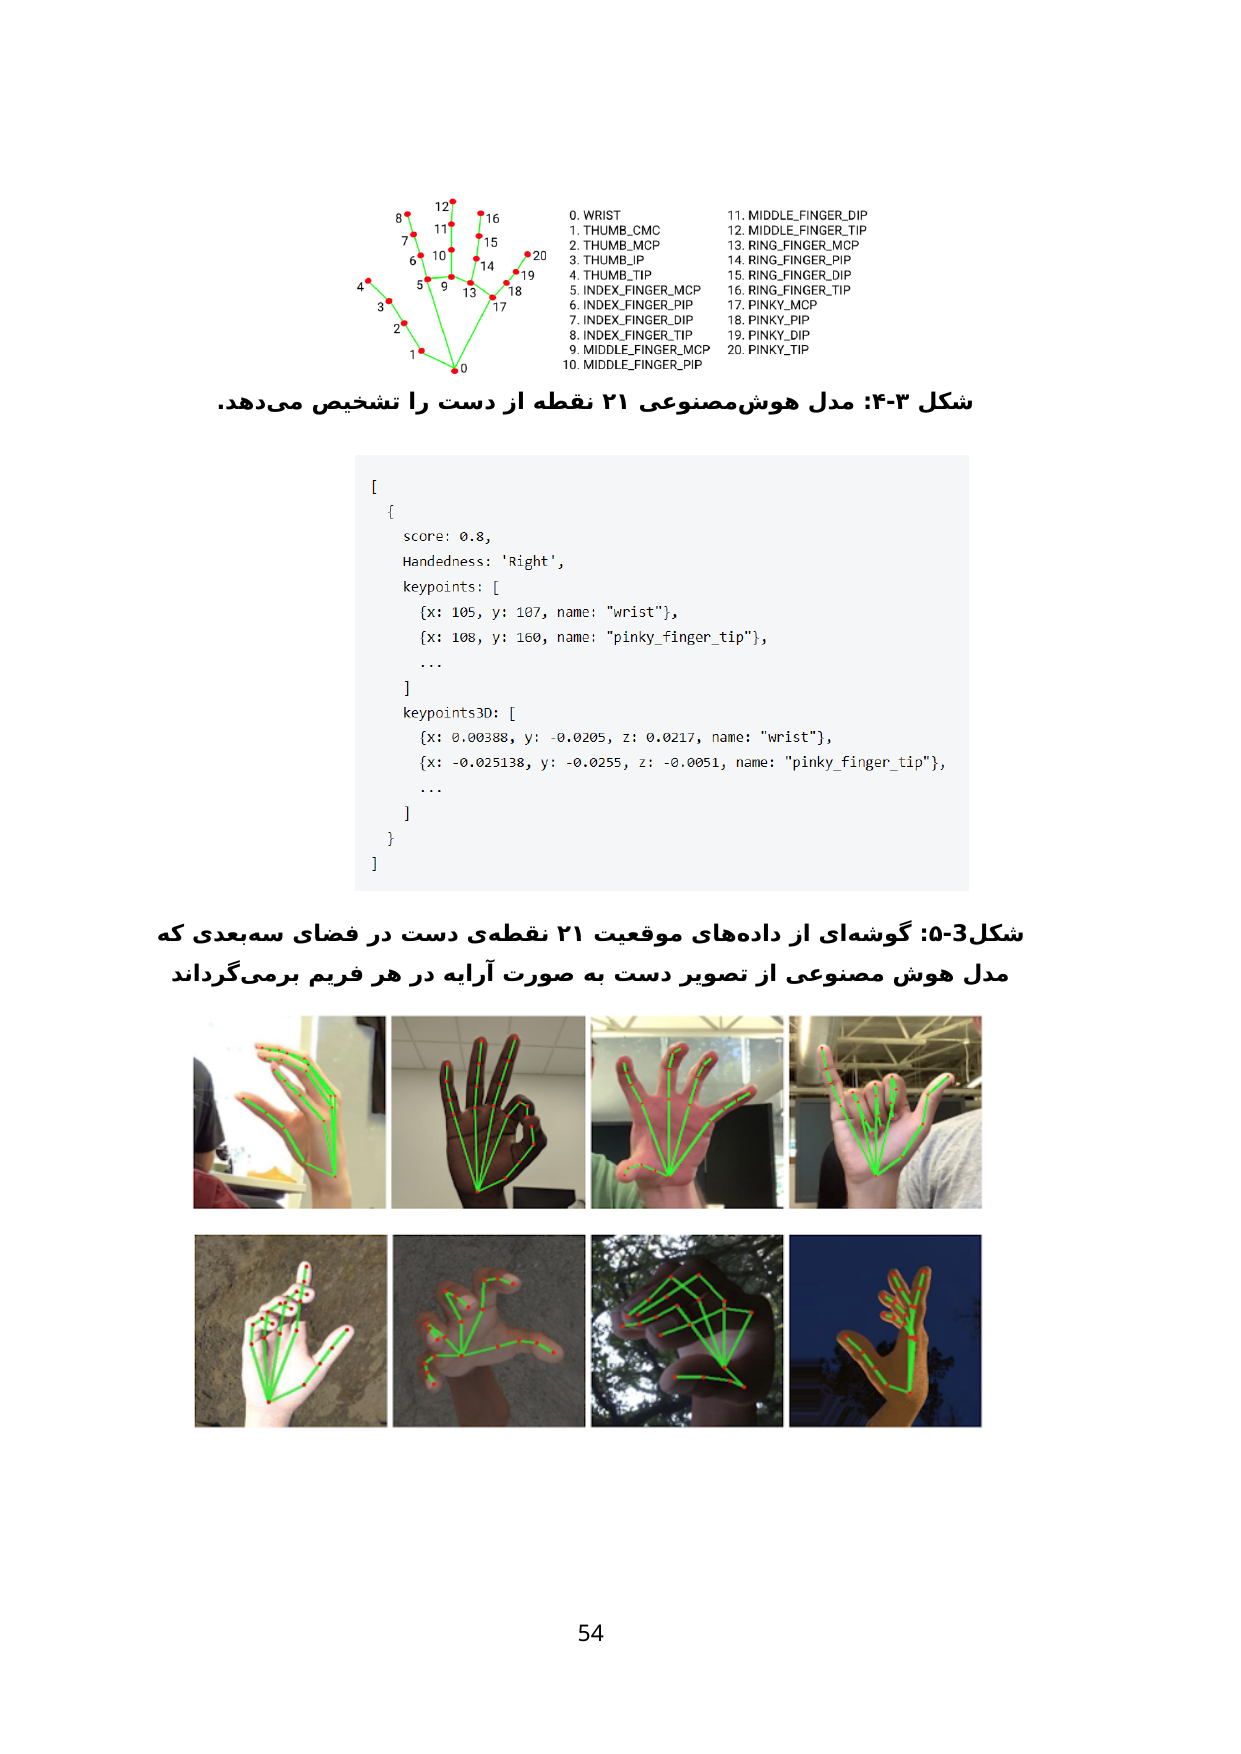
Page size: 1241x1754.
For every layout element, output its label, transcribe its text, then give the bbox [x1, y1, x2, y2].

picture [349, 195, 870, 375]
picture [354, 455, 969, 891]
picture [190, 1013, 986, 1433]
